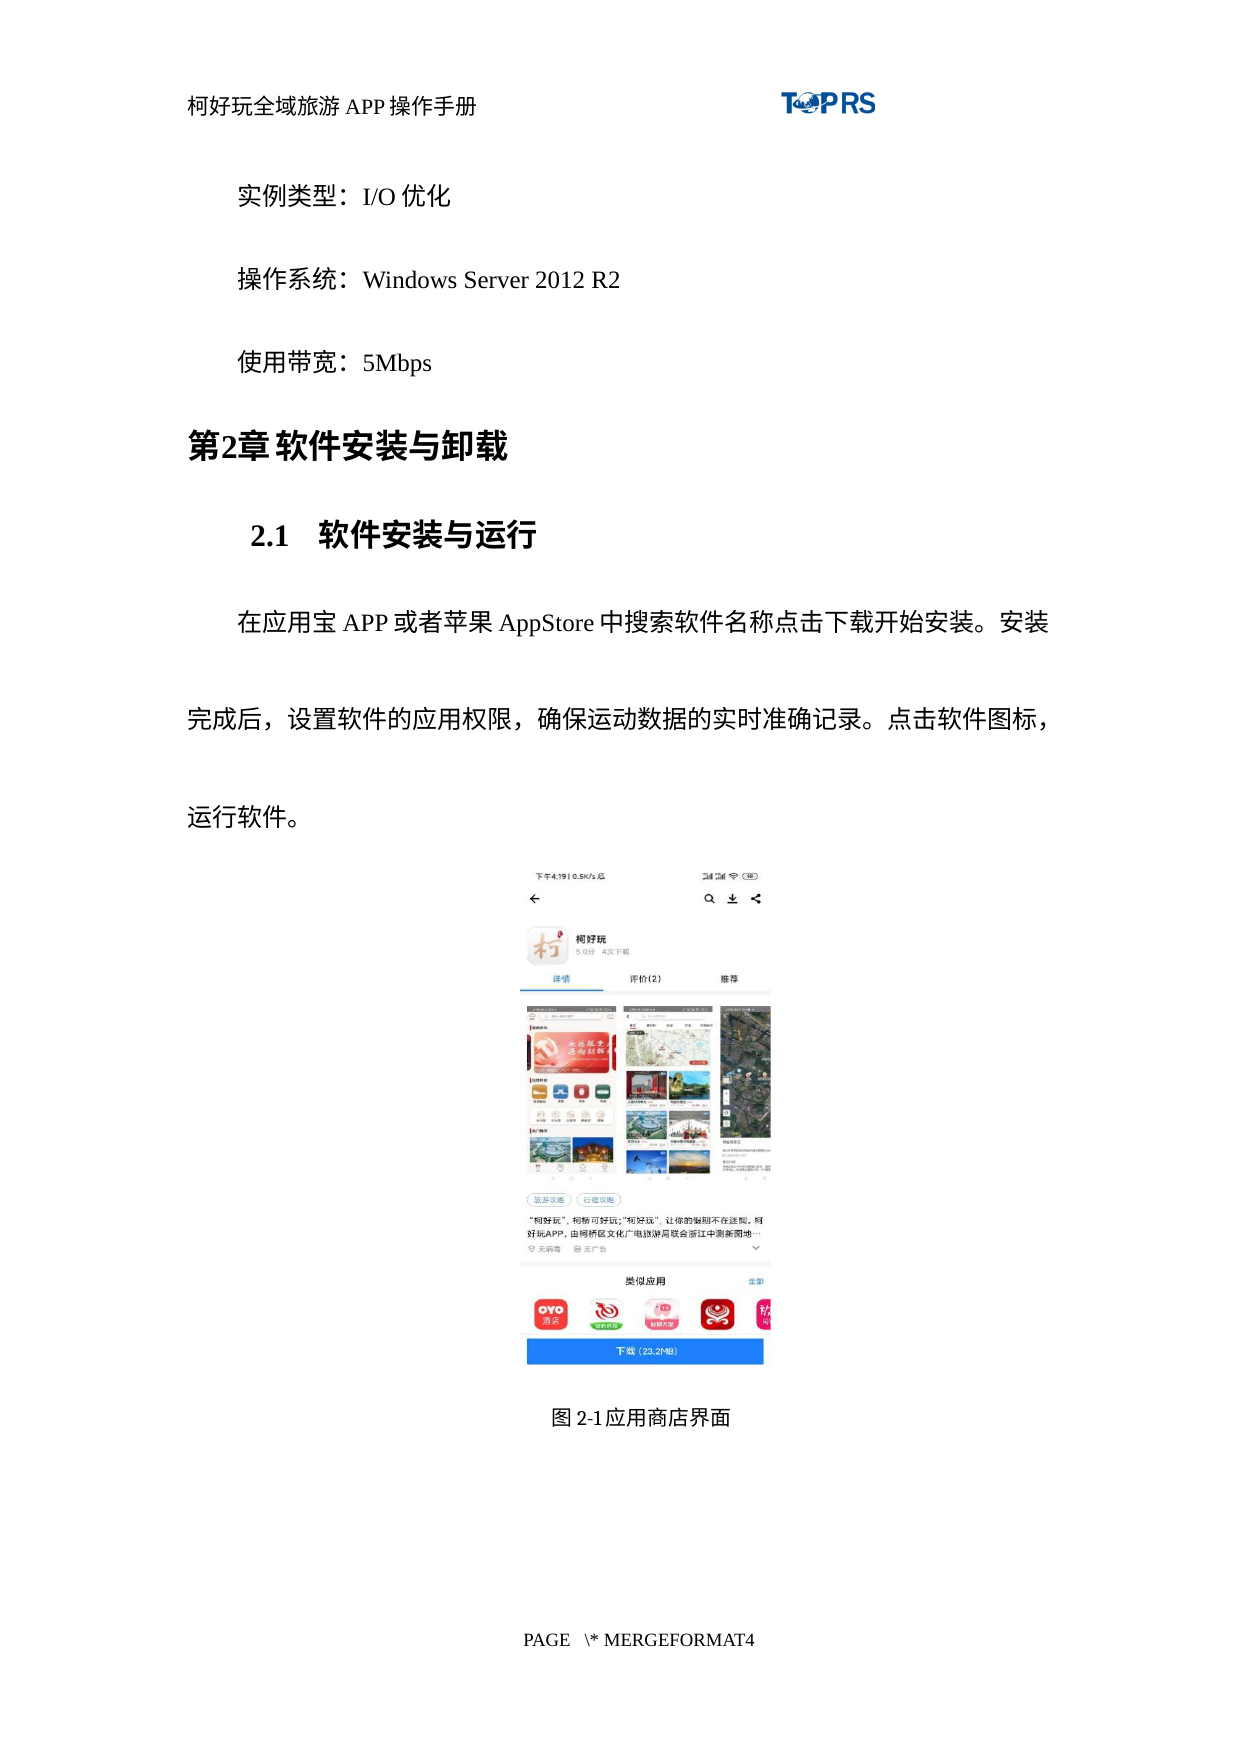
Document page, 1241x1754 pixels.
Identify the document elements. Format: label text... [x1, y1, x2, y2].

picture [780, 91, 876, 114]
text 实例类型：I/O优化 [187, 162, 1053, 227]
subtitle 软件安装与运行 [187, 500, 1053, 565]
text 使用带宽：5Mbps [187, 328, 1053, 393]
text 操作系统：Windows Server 2012 R2 [187, 245, 1053, 310]
text 图 2-1 应用商店界面 [187, 1401, 1053, 1433]
picture [519, 866, 771, 1368]
subtitle 软件安装与卸载 [187, 411, 1053, 476]
text 在应用宝APP或者苹果AppStore中搜索软件名称点击下载开始安装。安装完成后，设置软件的应用权限，确保运动数据的实时准确记录。点击软件图标，运行软件。 [187, 588, 1053, 848]
